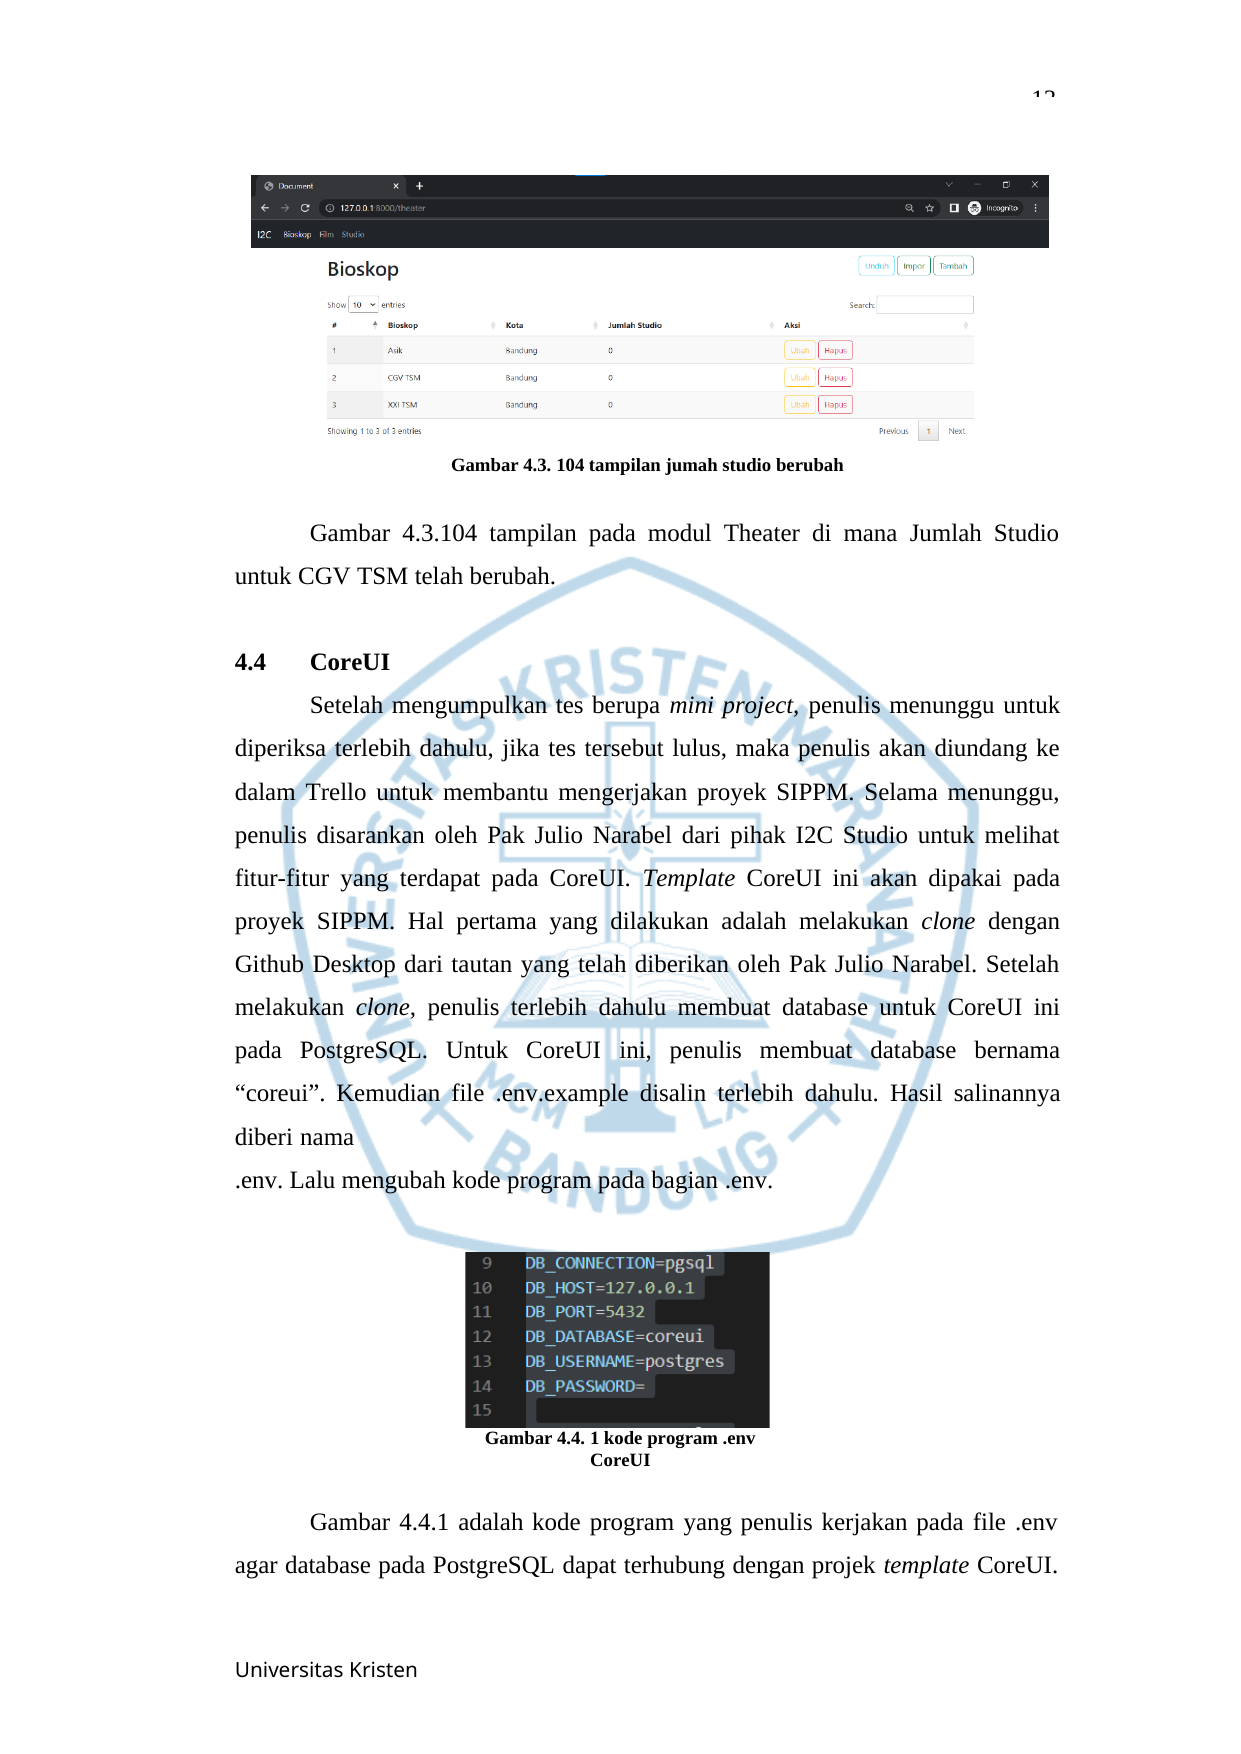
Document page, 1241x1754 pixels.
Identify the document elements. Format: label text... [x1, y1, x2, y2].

text Gambar 4.3.104 tampilan pada modul Theater di mana Jumlah Studio untuk CGV TSM telah berubah. [234, 518, 1059, 590]
text Gambar 4.3. 104 tampilan jumah studio berubah [334, 453, 960, 475]
text Setelah mengumpulkan tes berupa mini project, penulis menunggu untuk diperiksa terlebih dahulu, jika tes tersebut lulus, maka penulis akan diundang ke dalam Trello untuk membantu mengerjakan proyek SIPPM. Selama menunggu, penulis disarankan oleh Pak Julio Narabel dari pihak I2C Studio untuk melihat fitur-fitur yang terdapat pada CoreUI. Template CoreUI ini akan dipakai pada proyek SIPPM. Hal pertama yang dilakukan adalah melakukan clone dengan Github Desktop dari tautan yang telah diberikan oleh Pak Julio Narabel. Setelah melakukan clone, penulis terlebih dahulu membuat database untuk CoreUI ini pada PostgreSQL. Untuk CoreUI ini, penulis membuat database bernama “coreui”. Kemudian file .env.example disalin terlebih dahulu. Hasil salinannya diberi nama [234, 690, 1060, 1150]
text Gambar 4.4. 1 kode program .env [280, 1248, 959, 1448]
text .env. Lalu mengubah kode program pada bagian .env. [234, 1165, 1088, 1194]
picture [10, 34, 1241, 1754]
text Gambar 4.4.1 adalah kode program yang penulis kerjakan pada file .env agar database pada PostgreSQL dapat terhubung dengan projek template CoreUI. [234, 1507, 1088, 1579]
subtitle CoreUI [234, 647, 1088, 676]
text CoreUI [281, 1448, 959, 1470]
